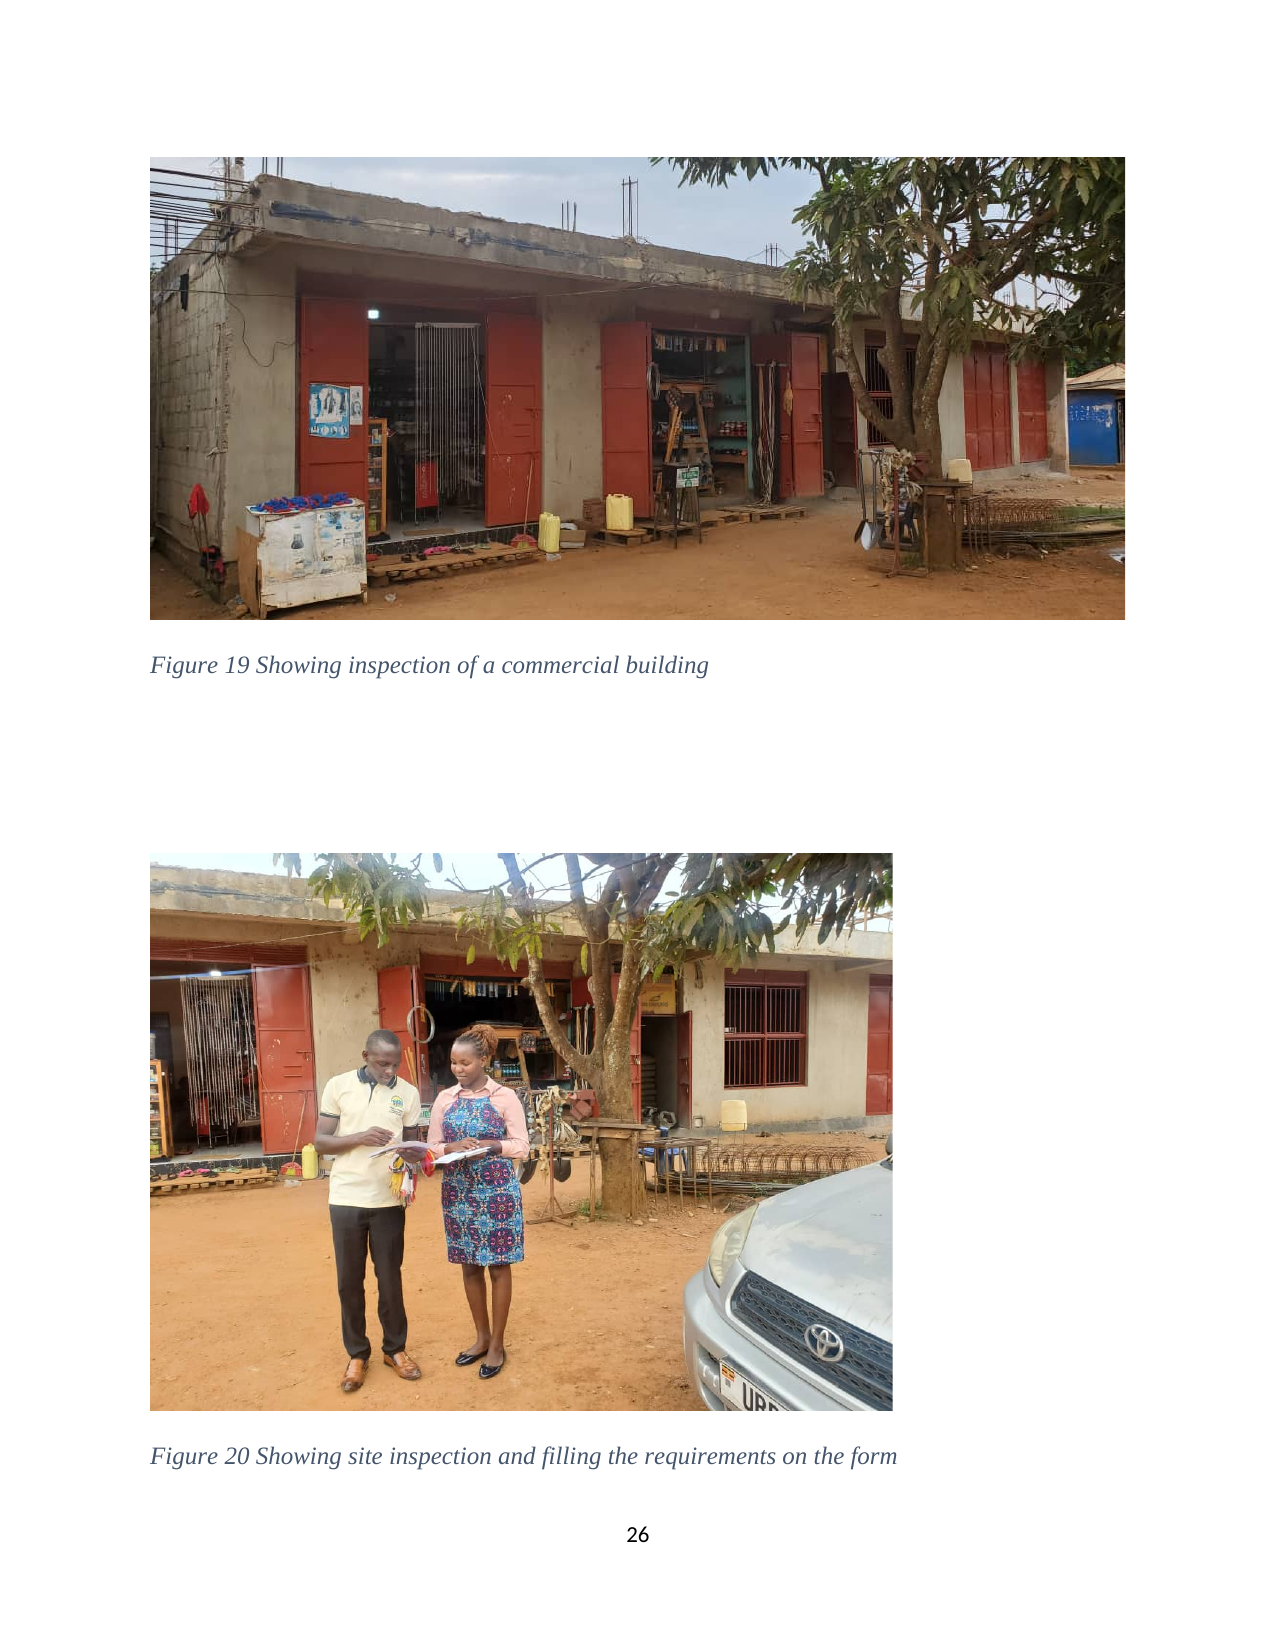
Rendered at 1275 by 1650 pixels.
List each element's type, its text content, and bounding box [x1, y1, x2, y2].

text Figure 20 Showing site inspection and filling the requirements on the form [150, 1441, 1125, 1469]
picture [150, 853, 893, 1411]
text Figure 19 Showing inspection of a commercial building [150, 650, 1125, 679]
picture [150, 157, 1125, 620]
